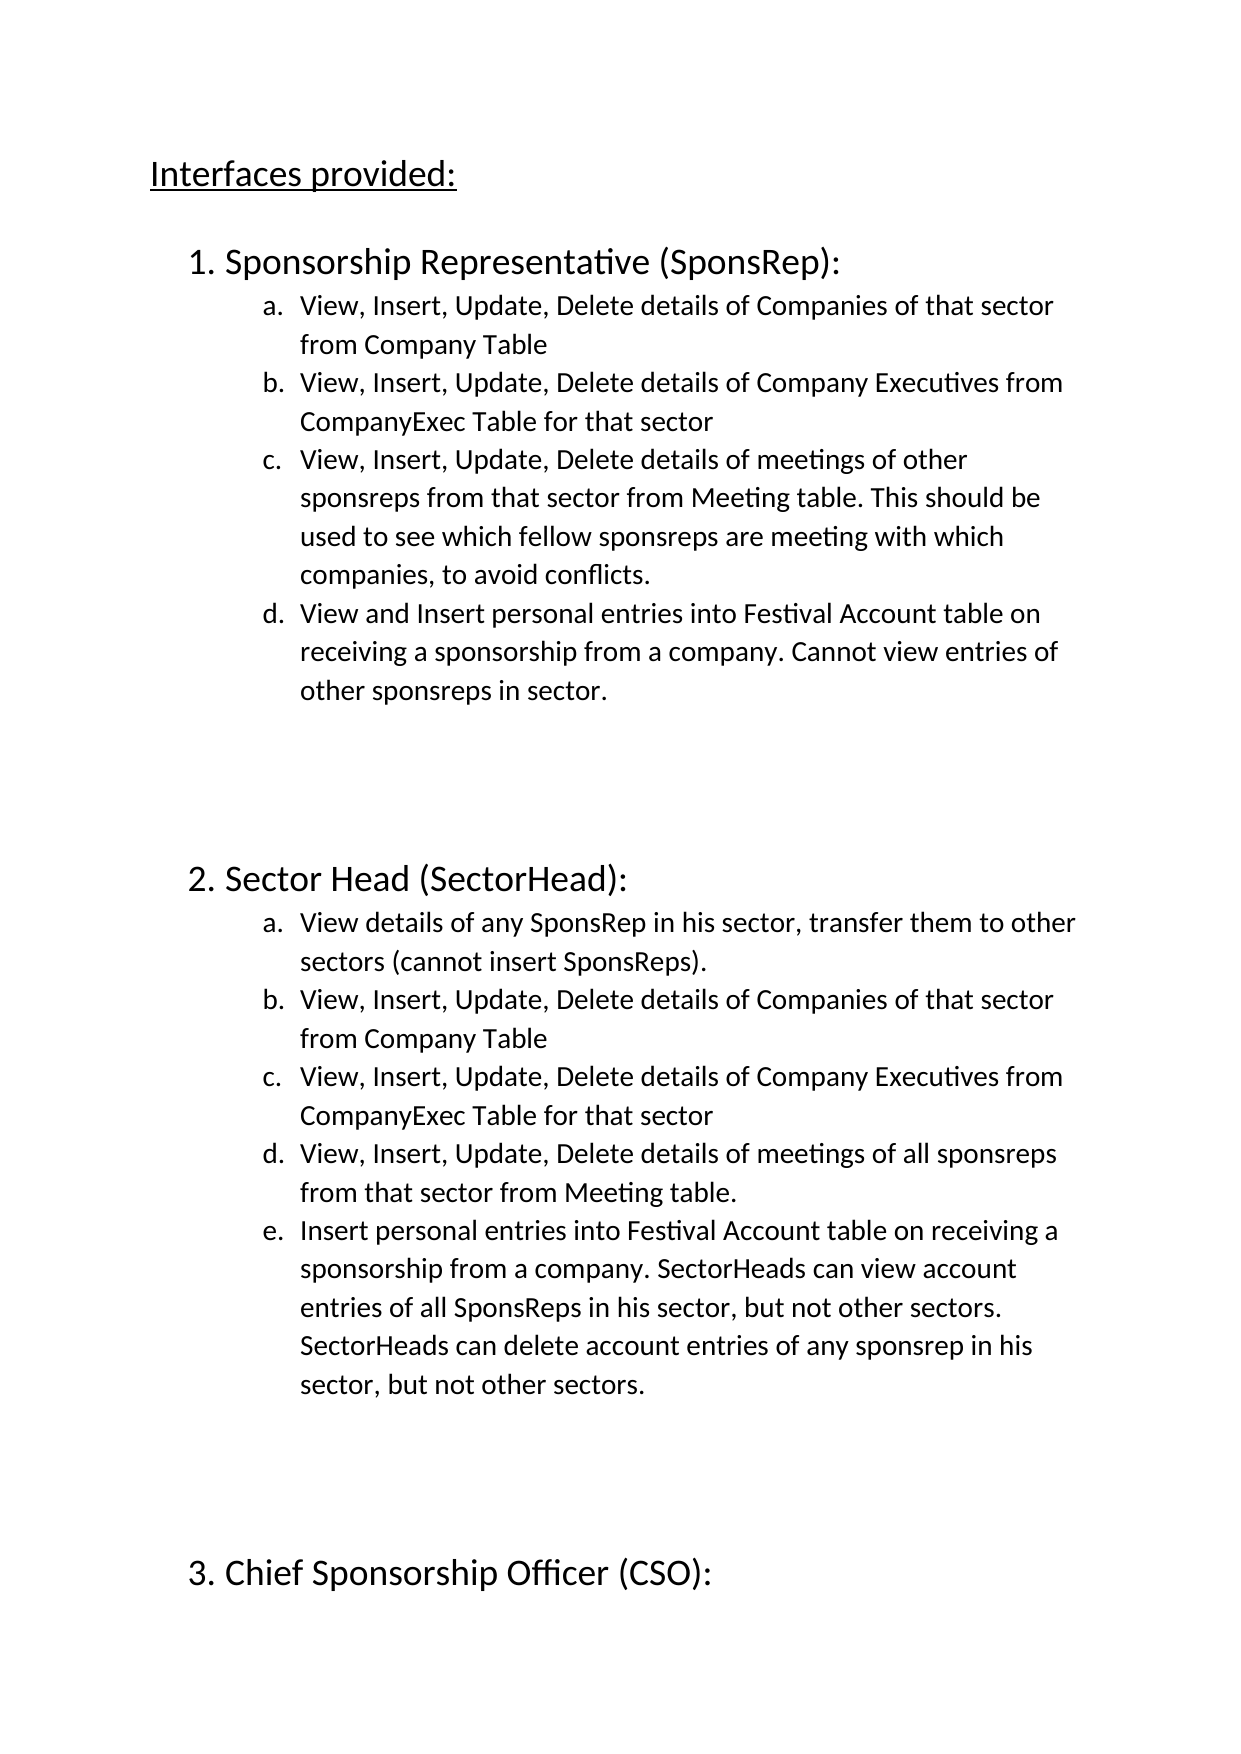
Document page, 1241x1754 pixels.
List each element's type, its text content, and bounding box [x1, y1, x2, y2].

list Sector Head (SectorHead): [187, 855, 1090, 901]
list View details of any SponsRep in his sector, transfer them to other sectors (cannot insert SponsReps). [262, 904, 1090, 979]
list Sponsorship Representative (SponsRep): [187, 238, 1090, 284]
list View, Insert, Update, Delete details of meetings of other sponsreps from that sector from Meeting table. This should be used to see which fellow sponsreps are meeting with which companies, to avoid conflicts. [262, 441, 1090, 592]
list Interfaces provided: [150, 150, 1090, 196]
list View, Insert, Update, Delete details of meetings of all sponsreps from that sector from Meeting table. [262, 1135, 1090, 1209]
list View and Insert personal entries into Festival Account table on receiving a sponsorship from a company. Cannot view entries of other sponsreps in sector. [262, 595, 1090, 853]
list View, Insert, Update, Delete details of Companies of that sector from Company Table [262, 287, 1090, 361]
list View, Insert, Update, Delete details of Company Executives from CompanyExec Table for that sector [262, 1058, 1090, 1132]
list View, Insert, Update, Delete details of Companies of that sector from Company Table [262, 981, 1090, 1056]
list Chief Sponsorship Officer (CSO): [187, 1549, 1090, 1595]
list View, Insert, Update, Delete details of Company Executives from CompanyExec Table for that sector [262, 364, 1090, 438]
list Insert personal entries into Festival Account table on receiving a sponsorship from a company. SectorHeads can view account entries of all SponsReps in his sector, but not other sectors. SectorHeads can delete account entries of any sponsrep in his sector, but not other sectors. [262, 1212, 1090, 1547]
